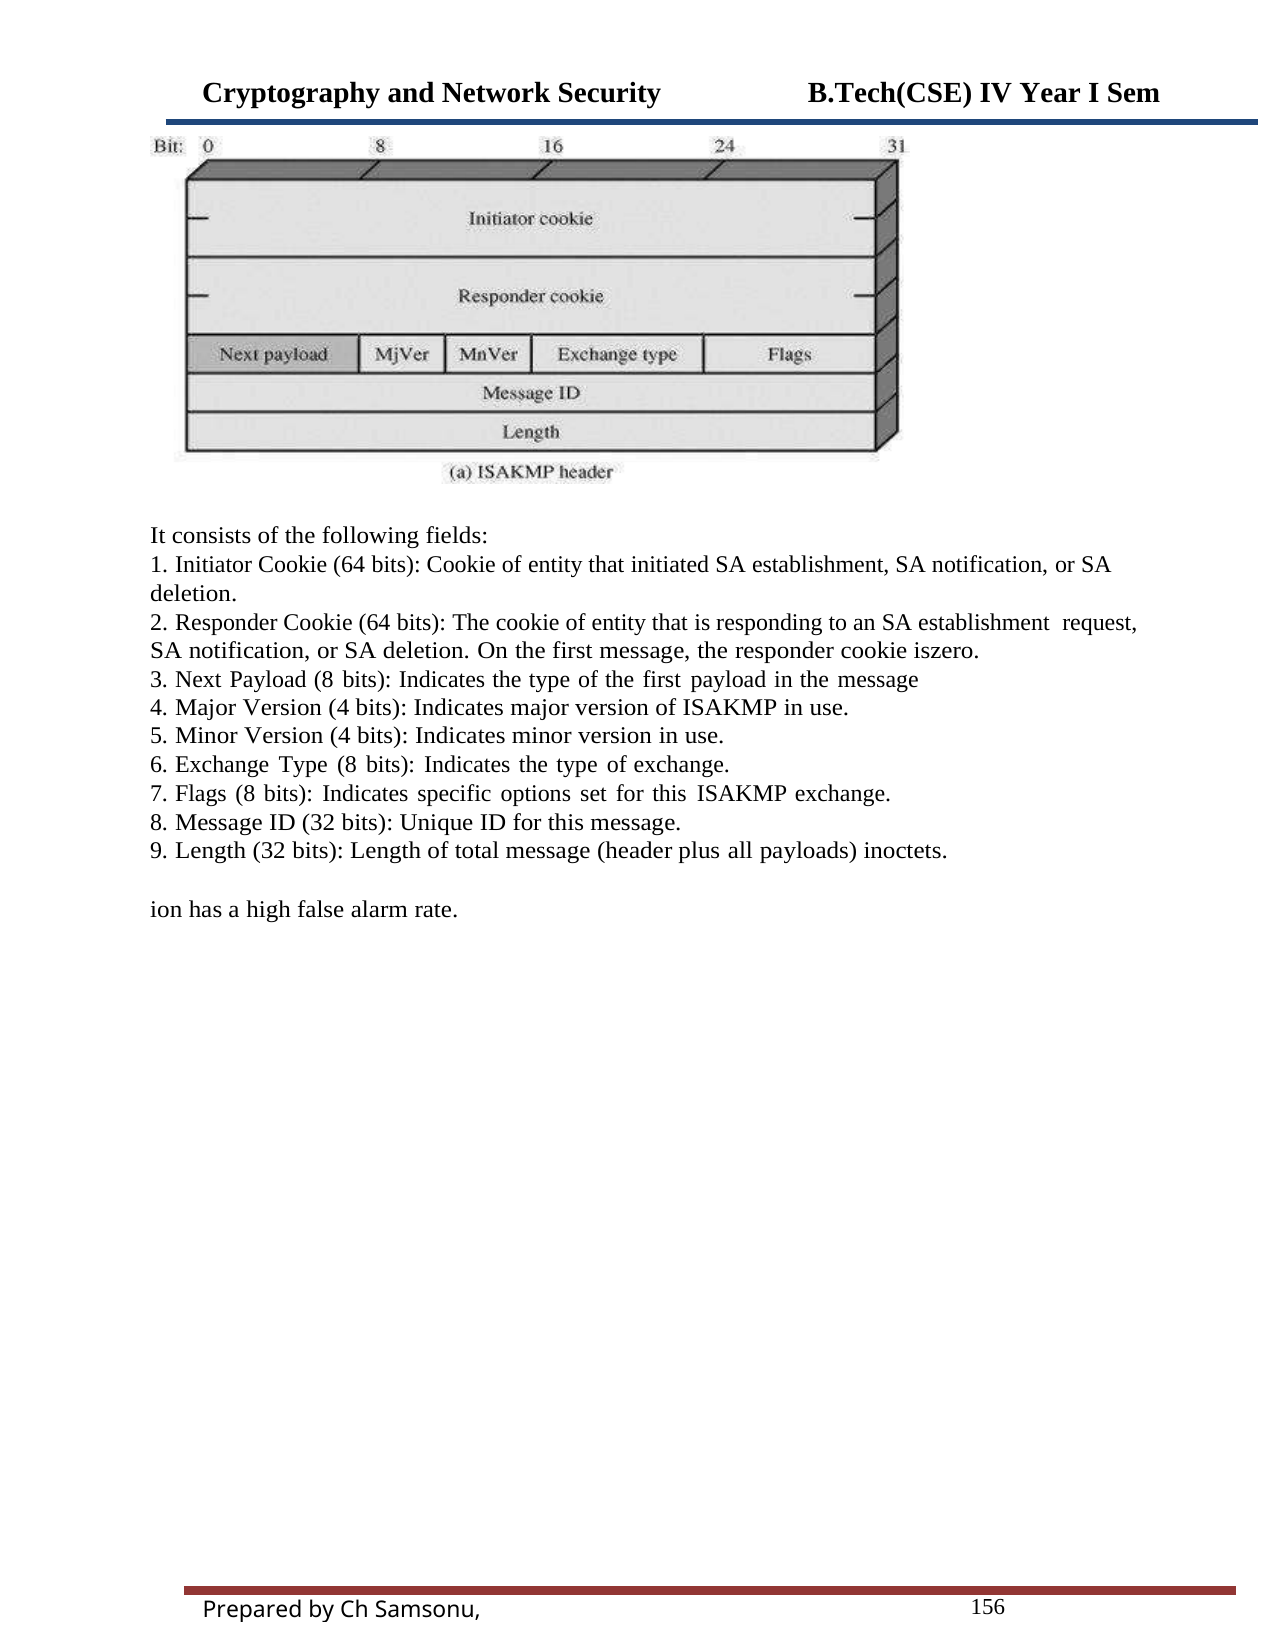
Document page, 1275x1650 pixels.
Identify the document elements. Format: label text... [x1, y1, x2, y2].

picture [150, 136, 910, 484]
list Message ID (32 bits): Unique ID for this message. [150, 808, 1212, 836]
list Length (32 bits): Length of total message (header plus all payloads) inoctets. ion has a high false alarm rate. [150, 837, 951, 922]
list Initiator Cookie (64 bits): Cookie of entity that initiated SA establishment, SA notification, or SA deletion. [150, 550, 1147, 606]
list Flags (8 bits): Indicates specific options set for this ISAKMP exchange. [150, 779, 1212, 807]
list Major Version (4 bits): Indicates major version of ISAKMP in use. [150, 693, 1212, 721]
text It consists of the following fields: [150, 521, 1212, 549]
list Minor Version (4 bits): Indicates minor version in use. [150, 722, 1212, 749]
list Exchange Type (8 bits): Indicates the type of exchange. [150, 750, 1212, 778]
list Responder Cookie (64 bits): The cookie of entity that is responding to an SA establishment request, SA notification, or SA deletion. On the first message, the responder cookie iszero. [150, 608, 1167, 664]
list Next Payload (8 bits): Indicates the type of the first payload in the message [150, 665, 1212, 692]
